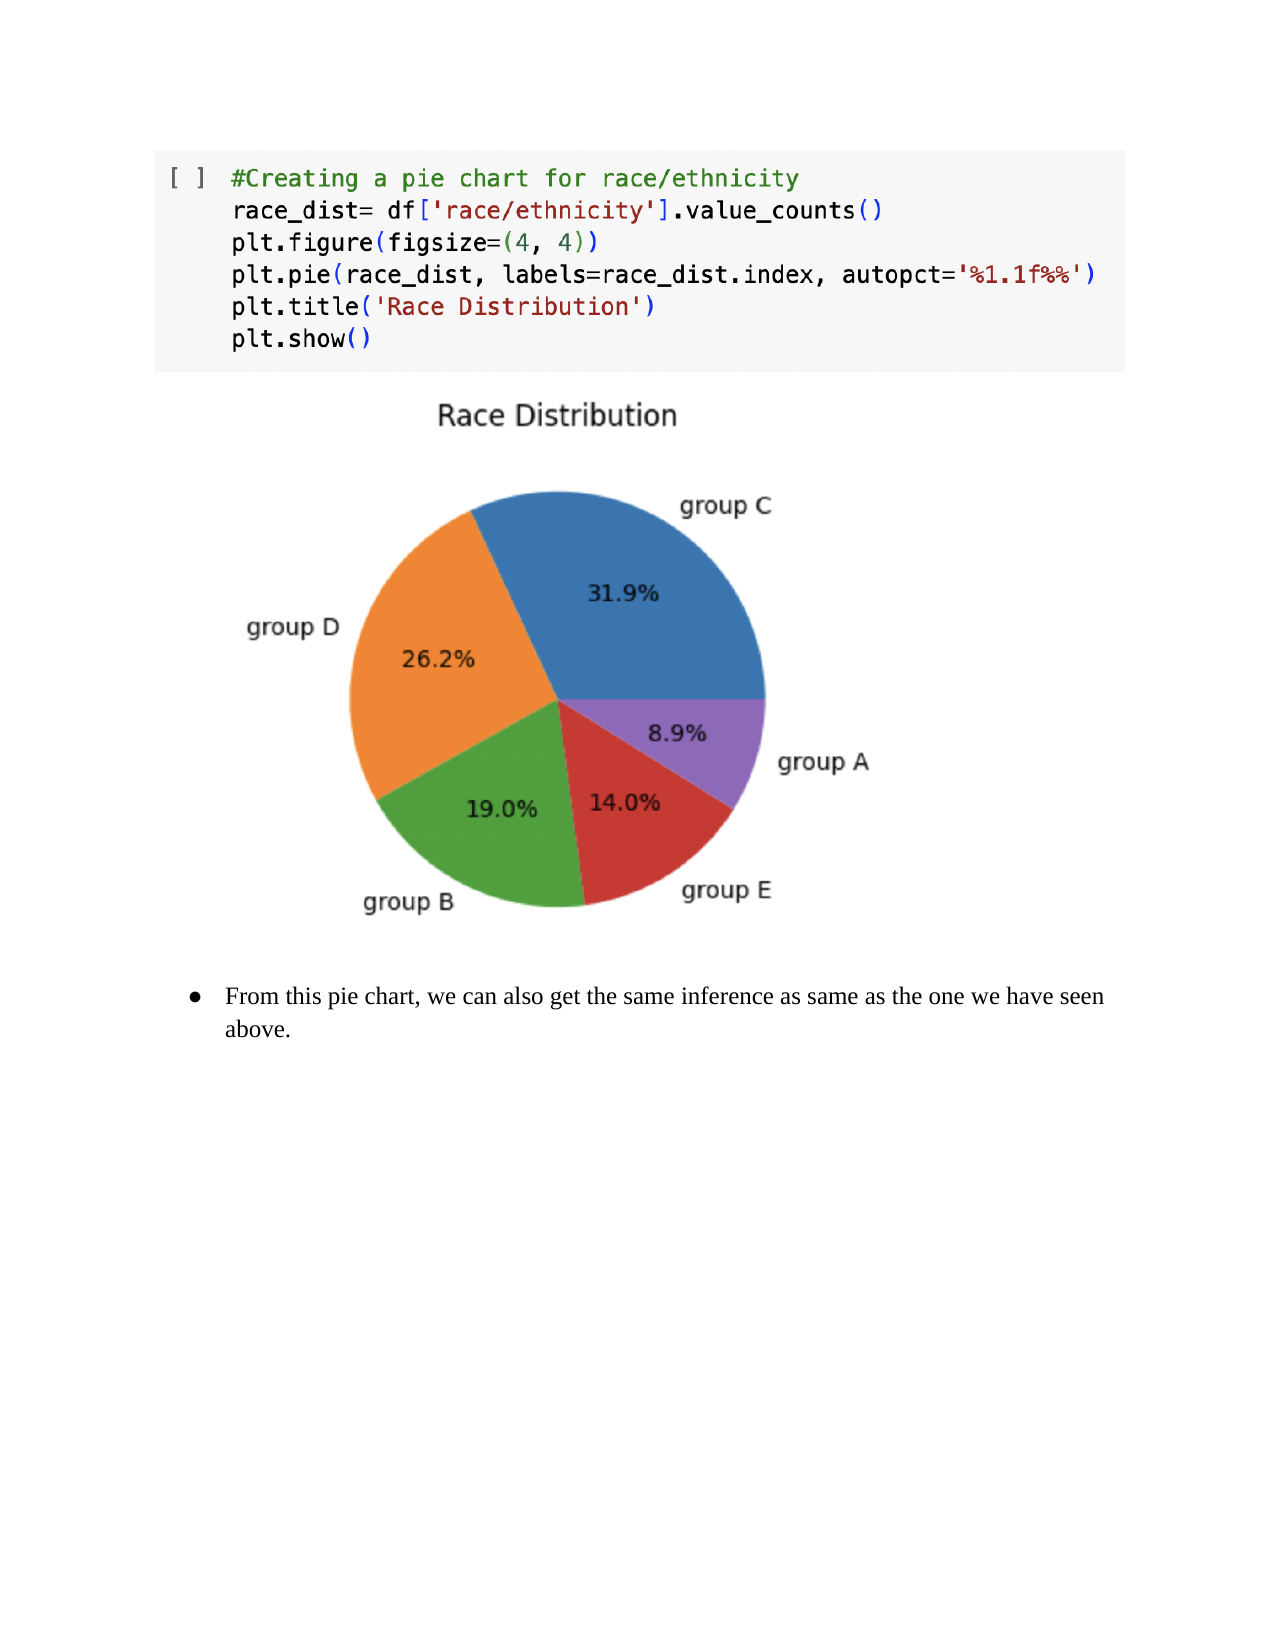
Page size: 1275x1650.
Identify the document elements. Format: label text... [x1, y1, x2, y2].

picture [150, 150, 1125, 977]
list From this pie chart, we can also get the same inference as same as the one we have seen above. [187, 981, 1125, 1043]
